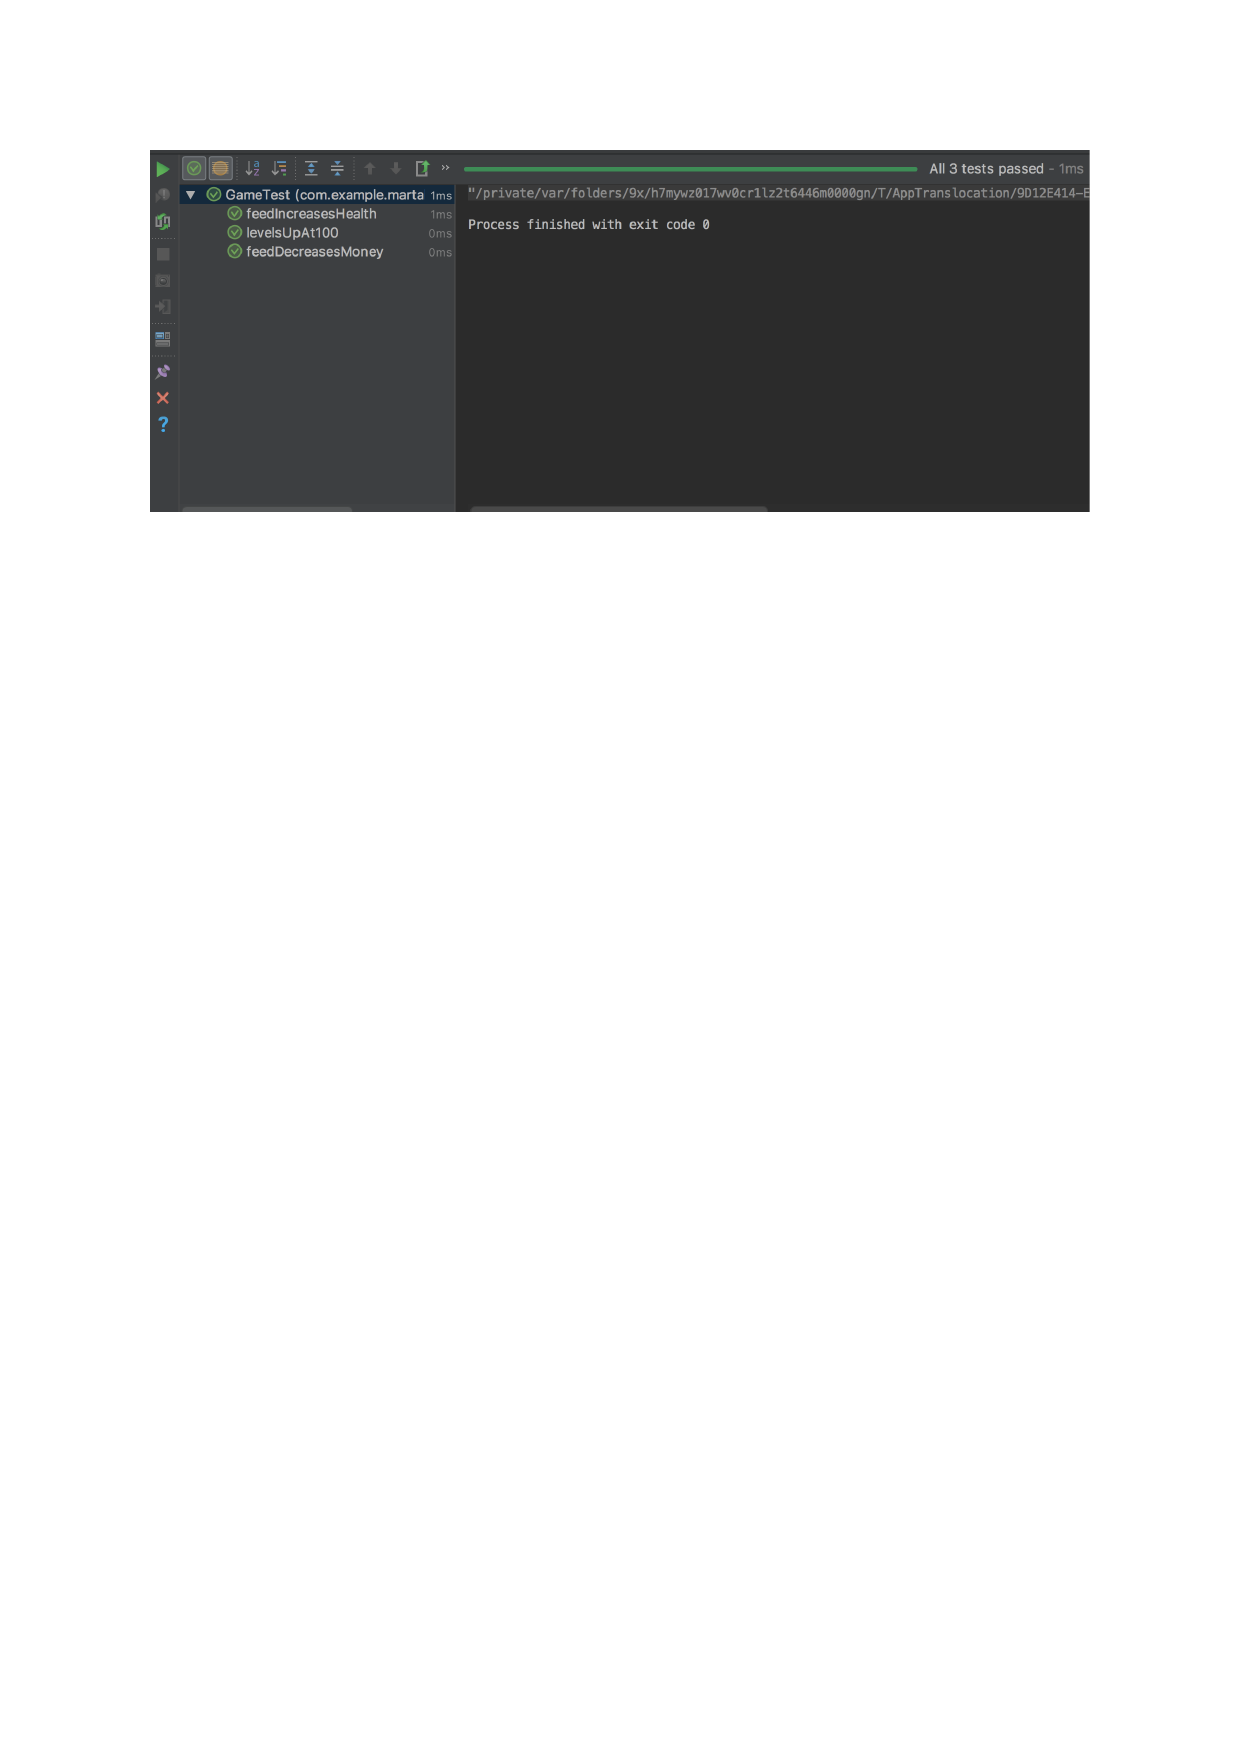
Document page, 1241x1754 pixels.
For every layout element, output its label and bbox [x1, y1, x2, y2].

picture [150, 150, 1090, 512]
